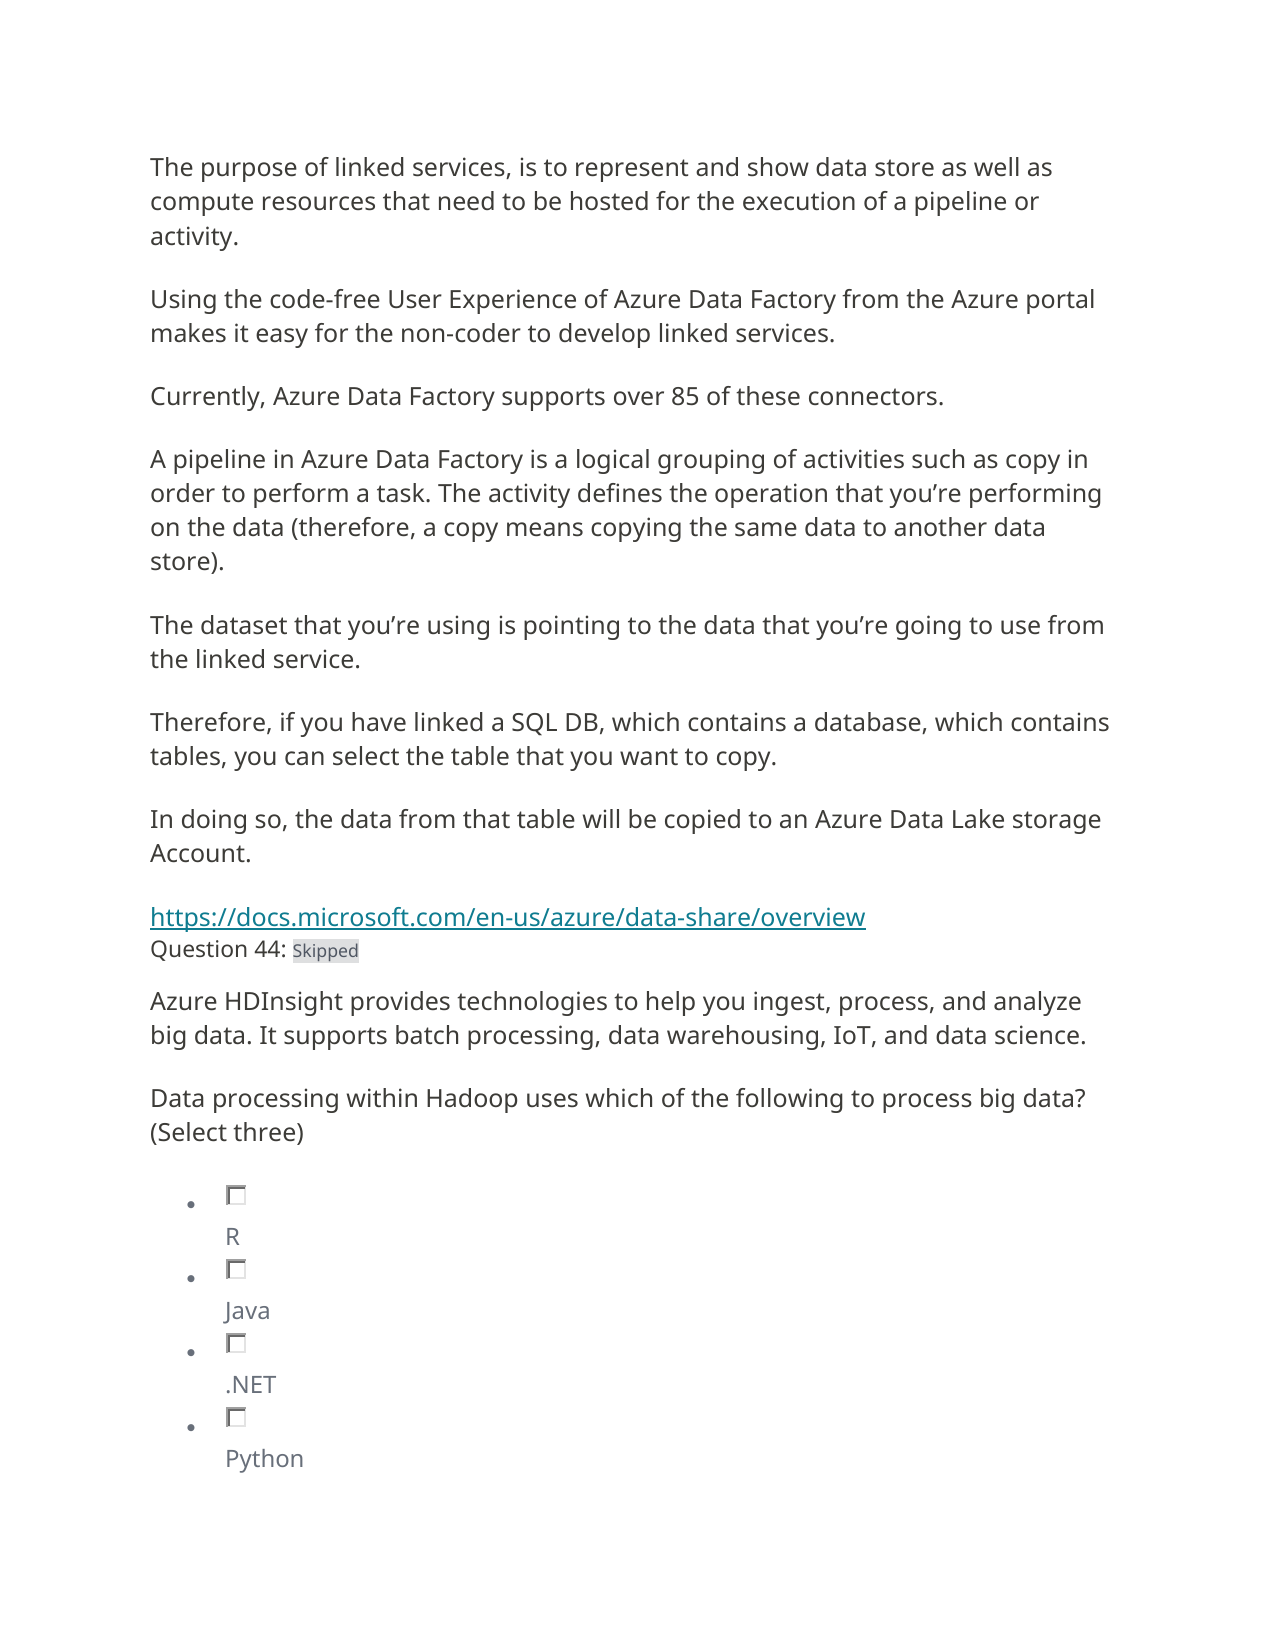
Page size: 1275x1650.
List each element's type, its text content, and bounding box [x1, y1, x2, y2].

text Therefore, if you have linked a SQL DB, which contains a database, which contains tables, you can select the table that you want to copy. [150, 704, 1125, 773]
text Python [225, 1442, 1125, 1474]
text https://docs.microsoft.com/en-us/azure/data-share/overview [150, 899, 1125, 933]
list ​ [187, 1252, 1125, 1294]
text Java [225, 1294, 1125, 1326]
text Currently, Azure Data Factory supports over 85 of these connectors. [150, 379, 1125, 413]
text A pipeline in Azure Data Factory is a logical grouping of activities such as copy in order to perform a task. The activity defines the operation that you’re performing on the data (therefore, a copy means copying the same data to another data store). [150, 442, 1125, 578]
text The dataset that you’re using is pointing to the data that you’re going to use from the linked service. [150, 607, 1125, 675]
text Using the code-free User Experience of Azure Data Factory from the Azure portal makes it easy for the non-coder to develop linked services. [150, 281, 1125, 349]
text The purpose of linked services, is to represent and show data store as well as compute resources that need to be hosted for the execution of a pipeline or activity. [150, 150, 1125, 252]
list ​ [187, 1326, 1125, 1368]
list ​ [187, 1178, 1125, 1220]
text .NET [225, 1368, 1125, 1400]
text Question 44: Skipped [150, 933, 1125, 964]
text Data processing within Hadoop uses which of the following to process big data? (Select three) [150, 1081, 1125, 1149]
text R [225, 1220, 1125, 1252]
text In doing so, the data from that table will be copied to an Azure Data Lake storage Account. [150, 802, 1125, 870]
text Azure HDInsight provides technologies to help you ingest, process, and analyze big data. It supports batch processing, data warehousing, IoT, and data science. [150, 984, 1125, 1052]
list ​ [187, 1400, 1125, 1442]
